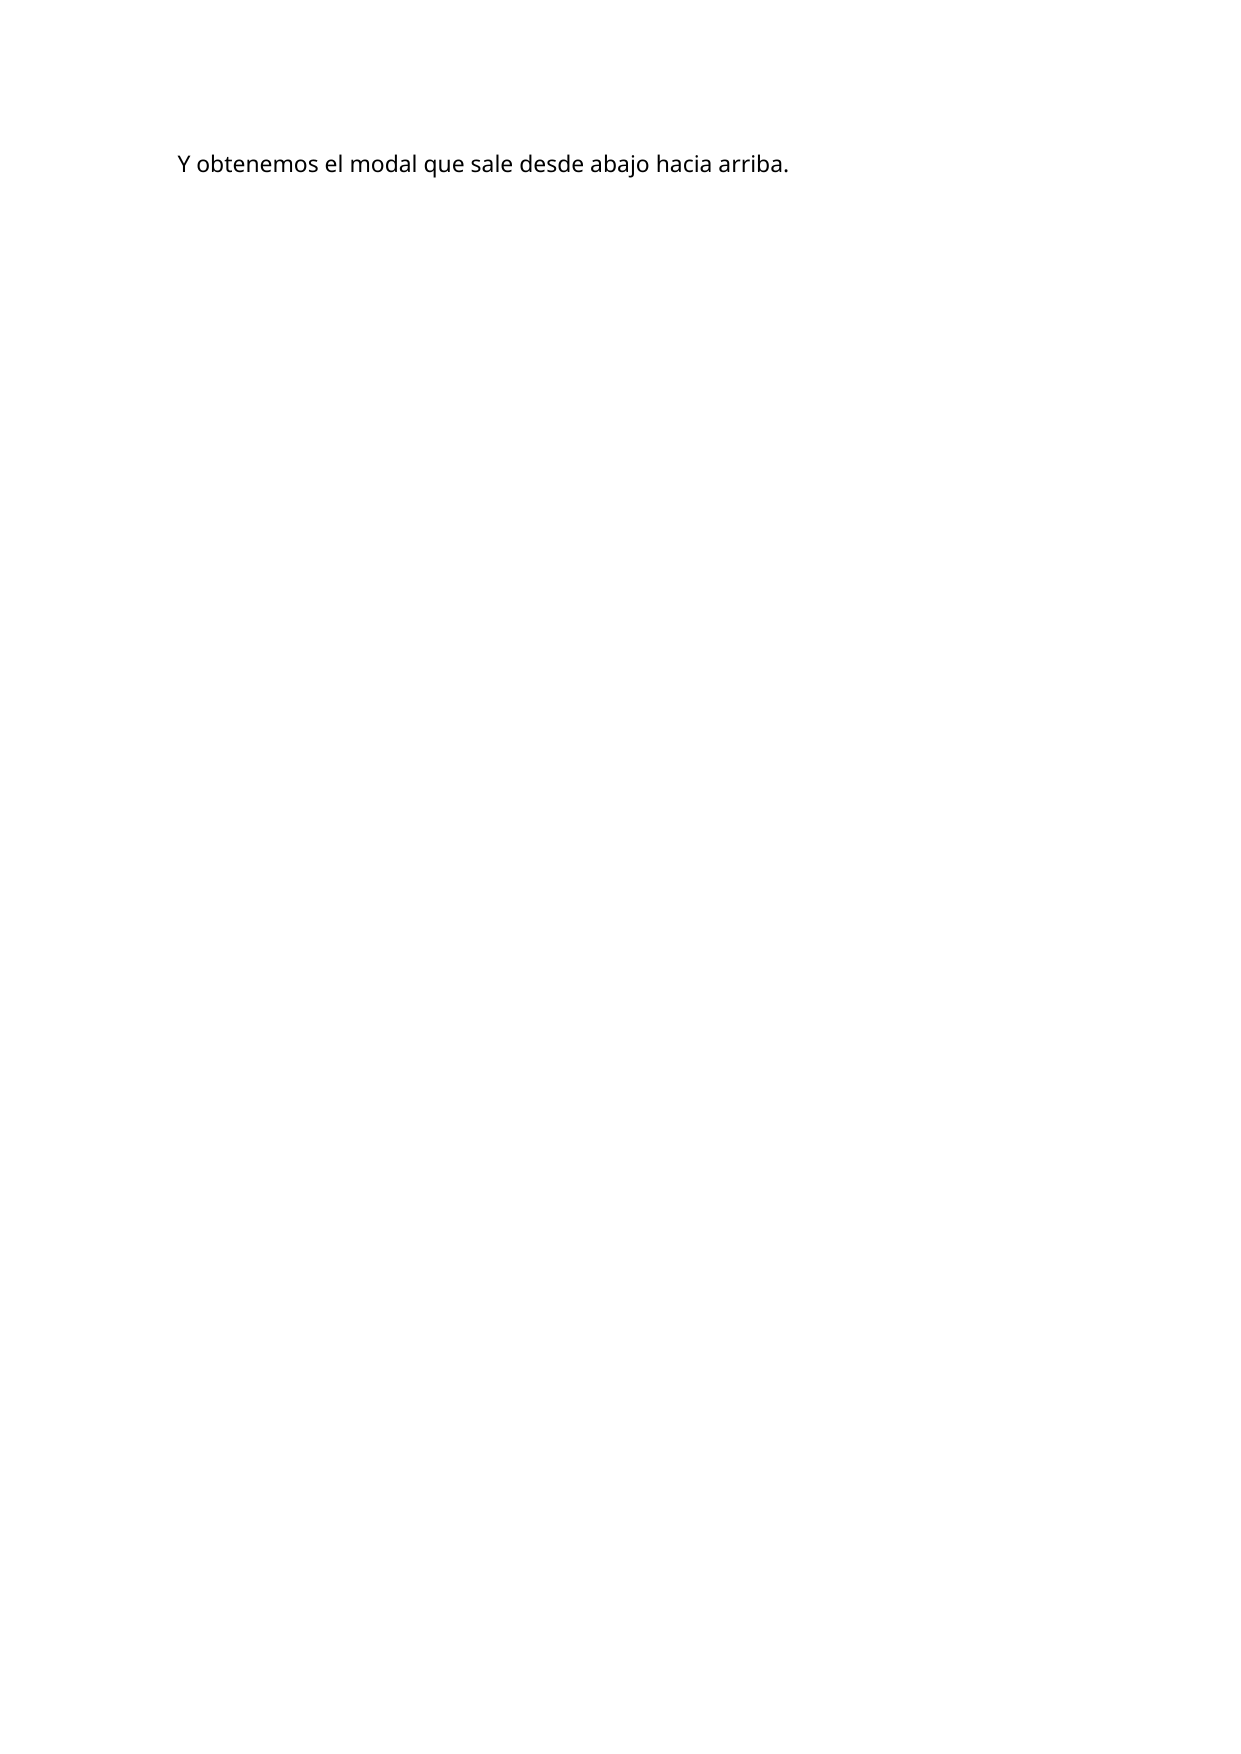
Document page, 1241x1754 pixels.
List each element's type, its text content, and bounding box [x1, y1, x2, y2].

text Y obtenemos el modal que sale desde abajo hacia arriba. [177, 148, 1063, 179]
